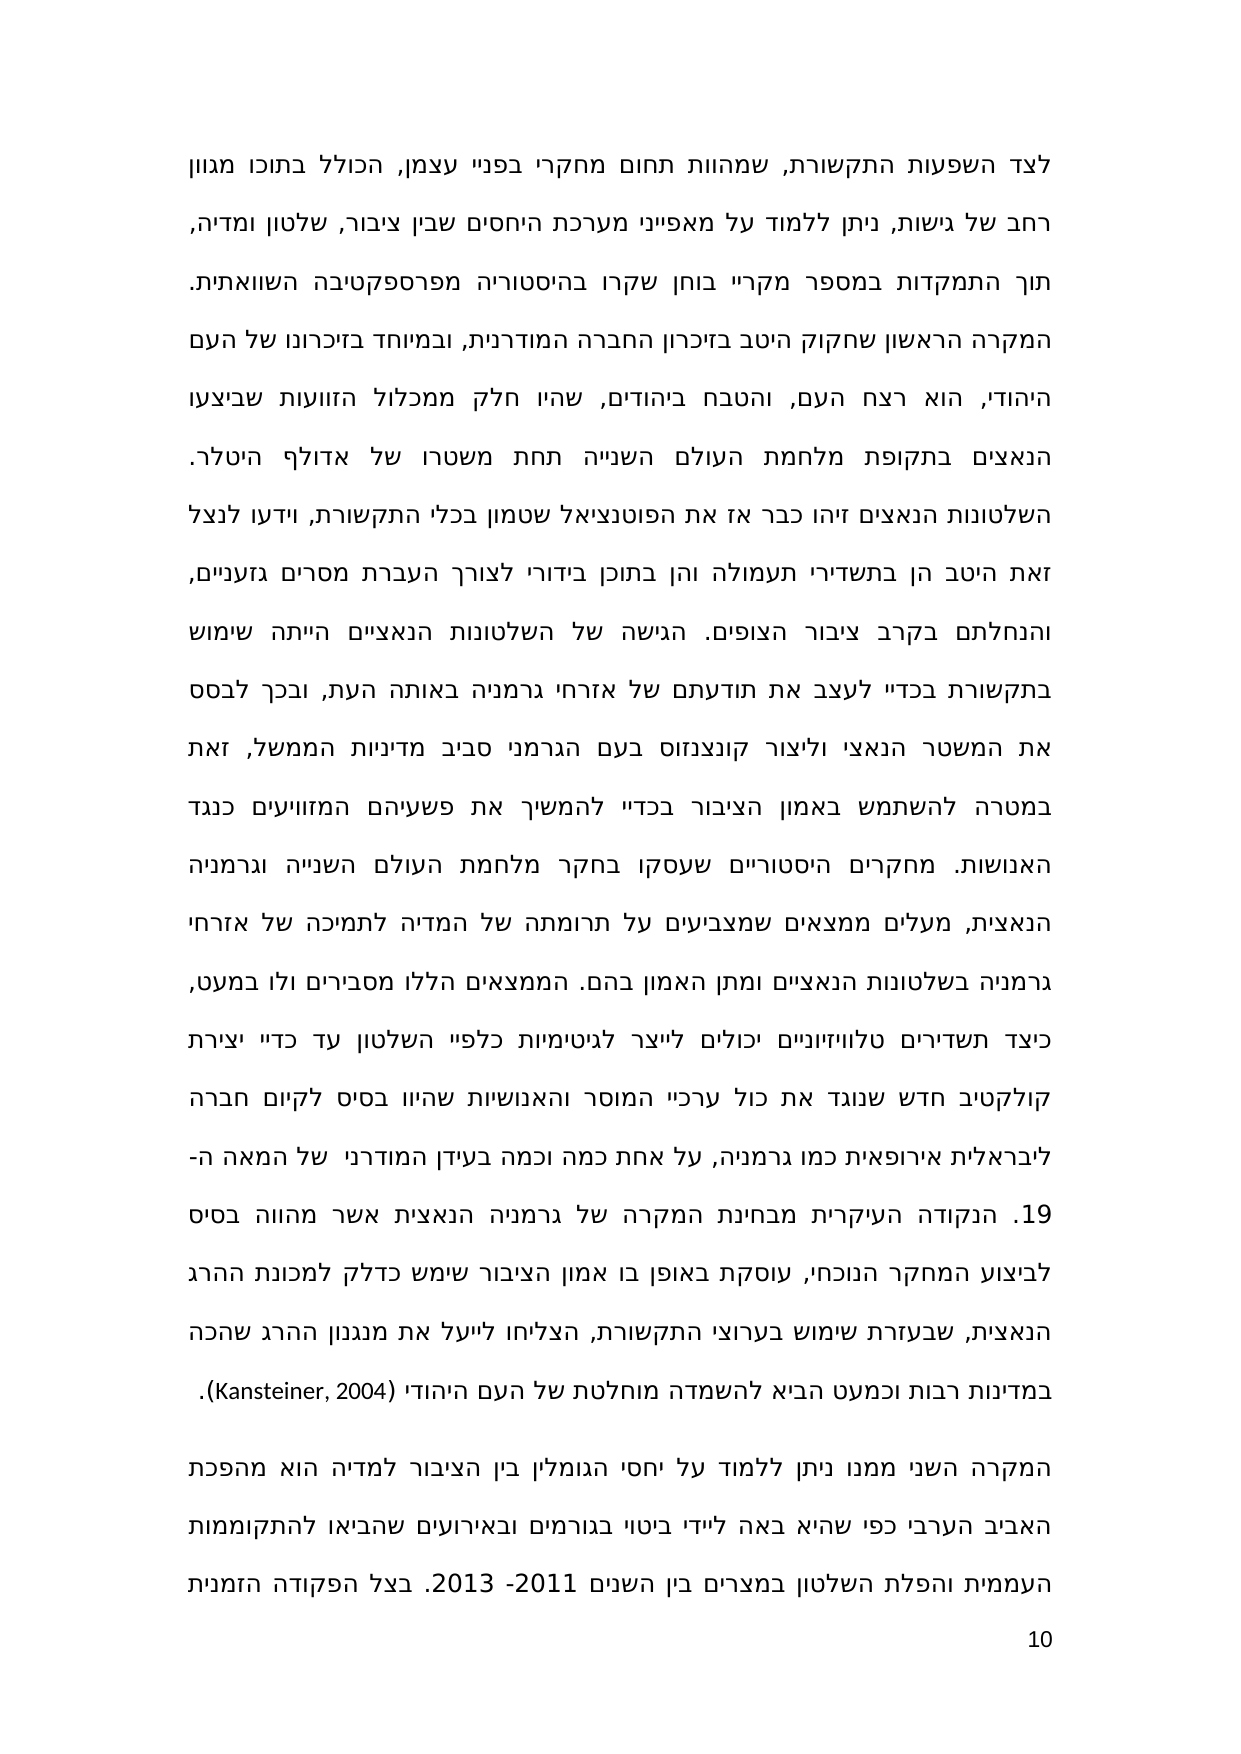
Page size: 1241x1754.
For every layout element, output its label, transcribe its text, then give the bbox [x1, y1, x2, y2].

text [187, 1453, 1053, 1598]
text לצד השפעות התקשורת, שמהוות תחום מחקרי בפניי עצמן, הכולל בתוכו מגוון רחב של גישות, ניתן ללמוד על מאפייני מערכת היחסים שבין ציבור, שלטון ומדיה, תוך התמקדות במספר מקריי בוחן שקרו בהיסטוריה מפרספקטיבה השוואתית. המקרה הראשון שחקוק היטב בזיכרון החברה המודרנית, ובמיוחד בזיכרונו של העם היהודי, הוא רצח העם, והטבח ביהודים, שהיו חלק ממכלול הזוועות שביצעו הנאצים בתקופת מלחמת העולם השנייה תחת משטרו של אדולף היטלר. השלטונות הנאצים זיהו כבר אז את הפוטנציאל שטמון בכלי התקשורת, וידעו לנצל זאת היטב הן בתשדירי תעמולה והן בתוכן בידורי לצורך העברת מסרים גזעניים, והנחלתם בקרב ציבור הצופים. הגישה של השלטונות הנאציים הייתה שימוש בתקשורת בכדיי לעצב את תודעתם של אזרחי גרמניה באותה העת, ובכך לבסס את המשטר הנאצי וליצור קונצנזוס בעם הגרמני סביב מדיניות הממשל, זאת במטרה להשתמש באמון הציבור בכדיי להמשיך את פשעיהם המזוויעים כנגד האנושות. מחקרים היסטוריים שעסקו בחקר מלחמת העולם השנייה וגרמניה הנאצית, מעלים ממצאים שמצביעים על תרומתה של המדיה לתמיכה של אזרחי גרמניה בשלטונות הנאציים ומתן האמון בהם. הממצאים הללו מסבירים ולו במעט, כיצד תשדירים טלוויזיוניים יכולים לייצר לגיטימיות כלפיי השלטון עד כדיי יצירת קולקטיב חדש שנוגד את כול ערכיי המוסר והאנושיות שהיוו בסיס לקיום חברה ליבראלית אירופאית כמו גרמניה, על אחת כמה וכמה בעידן המודרני של המאה ה- 19. הנקודה העיקרית מבחינת המקרה של גרמניה הנאצית אשר מהווה בסיס לביצוע המחקר הנוכחי, עוסקת באופן בו אמון הציבור שימש כדלק למכונת ההרג הנאצית, שבעזרת שימוש בערוצי התקשורת, הצליחו לייעל את מנגנון ההרג שהכה במדינות רבות וכמעט הביא להשמדה מוחלטת של העם היהודי (Kansteiner, 2004). [187, 150, 1053, 1406]
